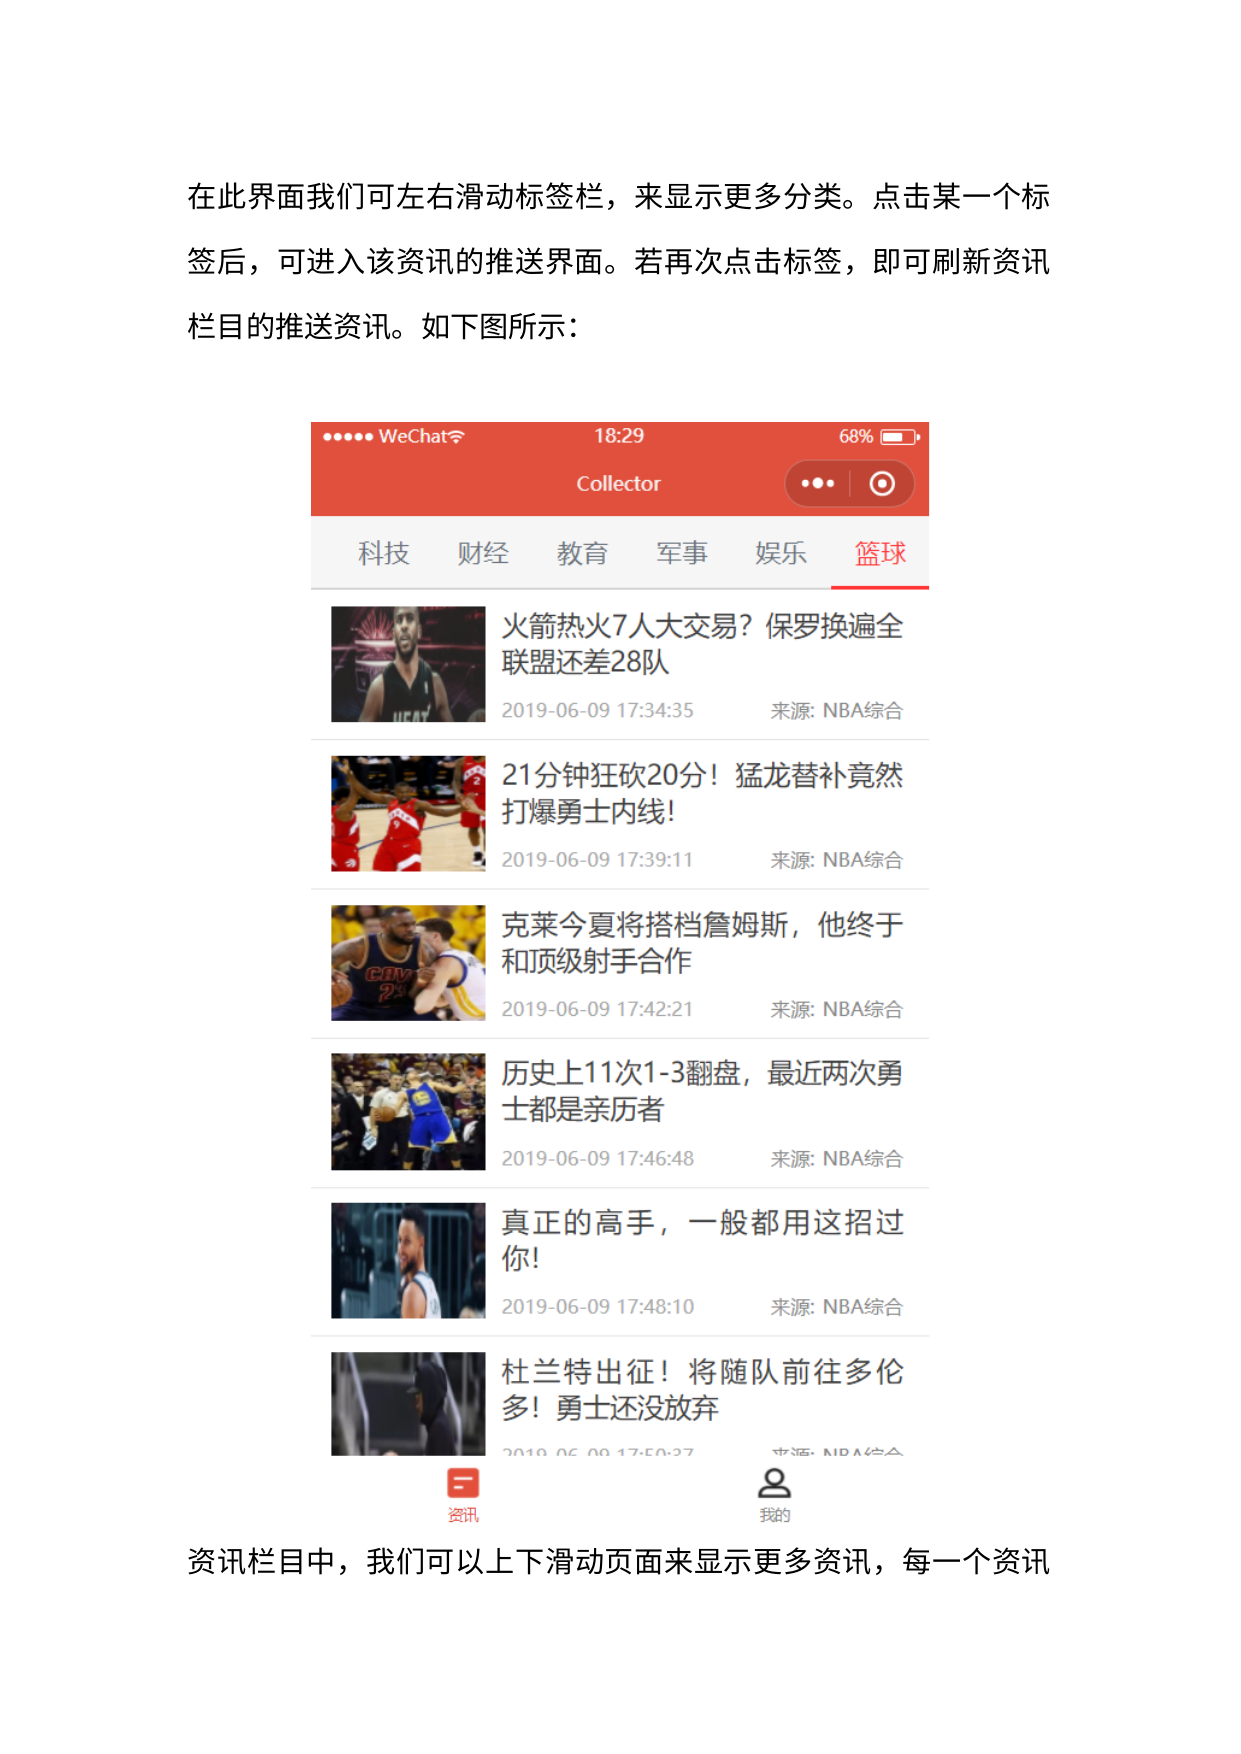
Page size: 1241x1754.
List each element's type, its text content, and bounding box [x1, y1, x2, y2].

picture [311, 422, 930, 1527]
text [187, 1527, 1053, 1592]
text 在此界面我们可左右滑动标签栏，来显示更多分类。点击某一个标签后，可进入该资讯的推送界面。若再次点击标签，即可刷新资讯栏目的推送资讯。如下图所示： [187, 162, 1053, 357]
